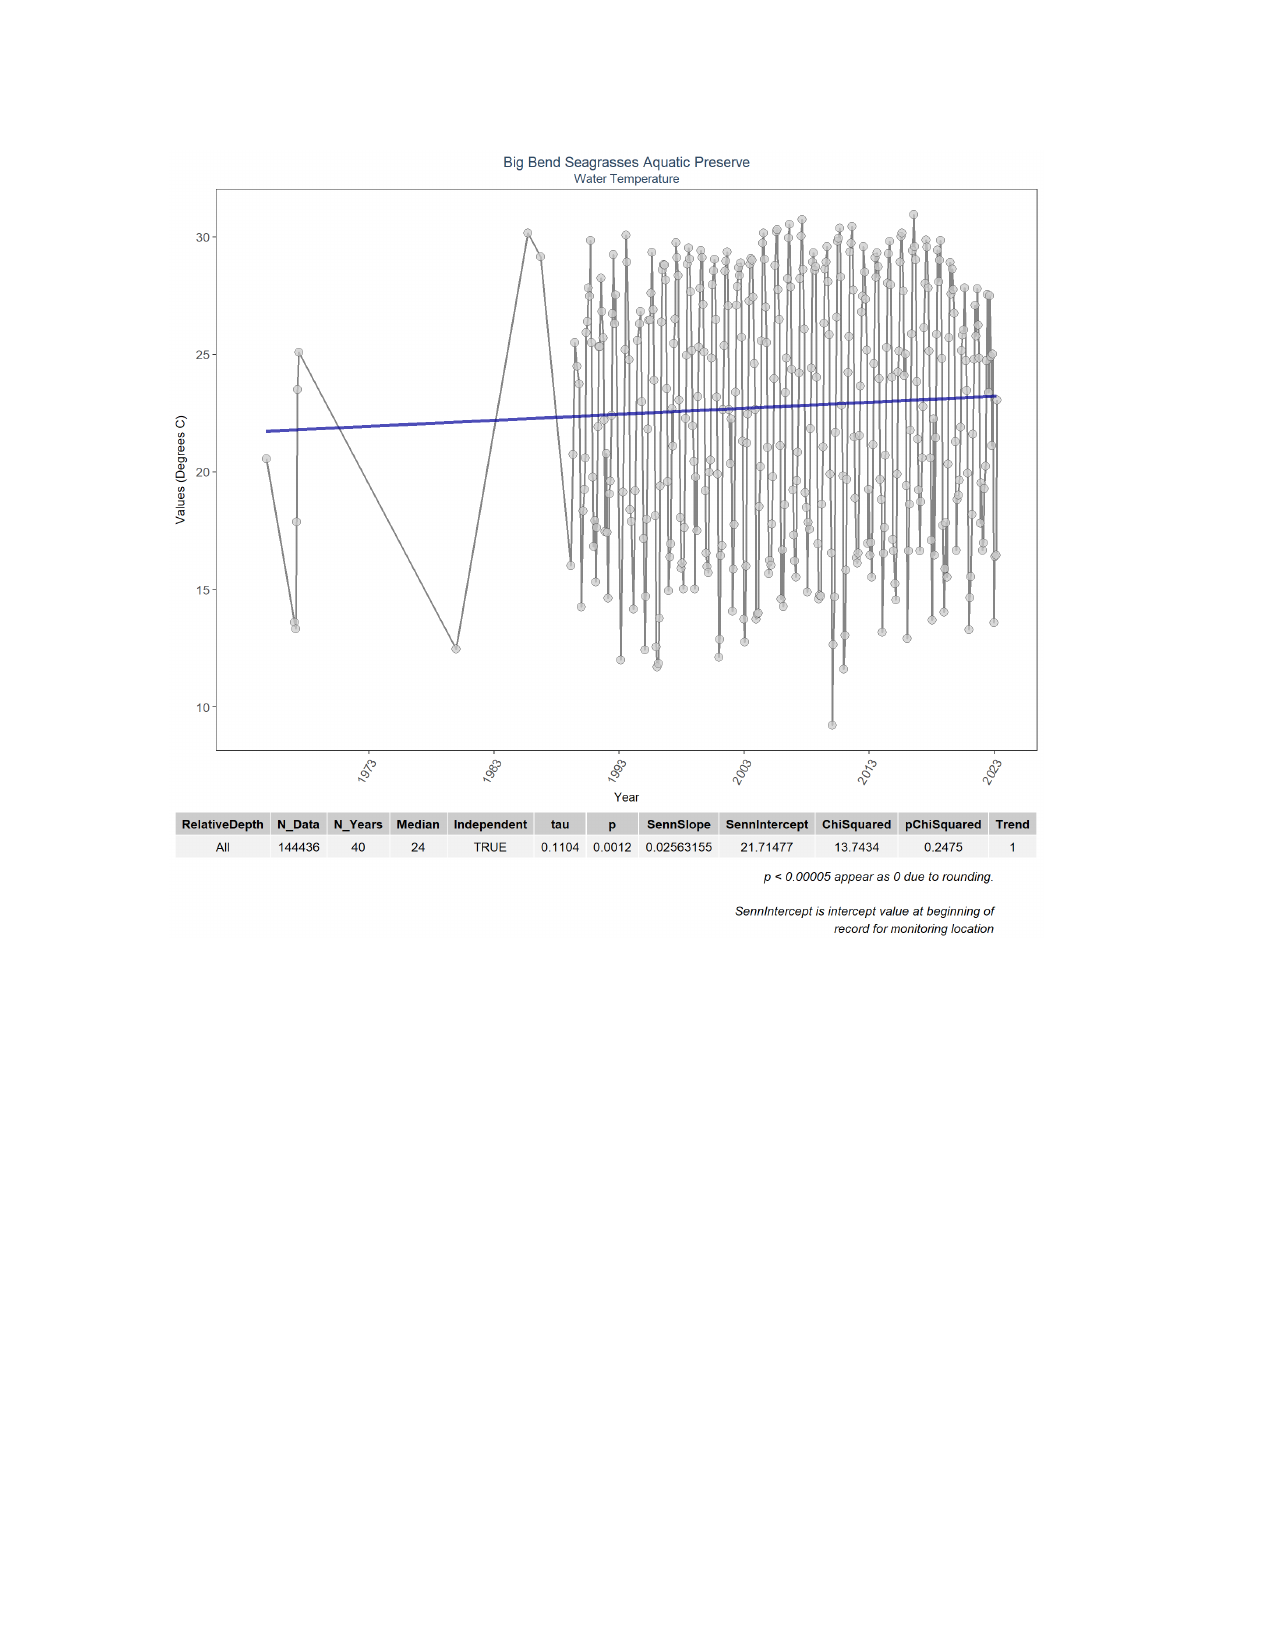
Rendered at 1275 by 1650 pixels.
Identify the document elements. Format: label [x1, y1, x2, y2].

picture [168, 150, 1044, 938]
